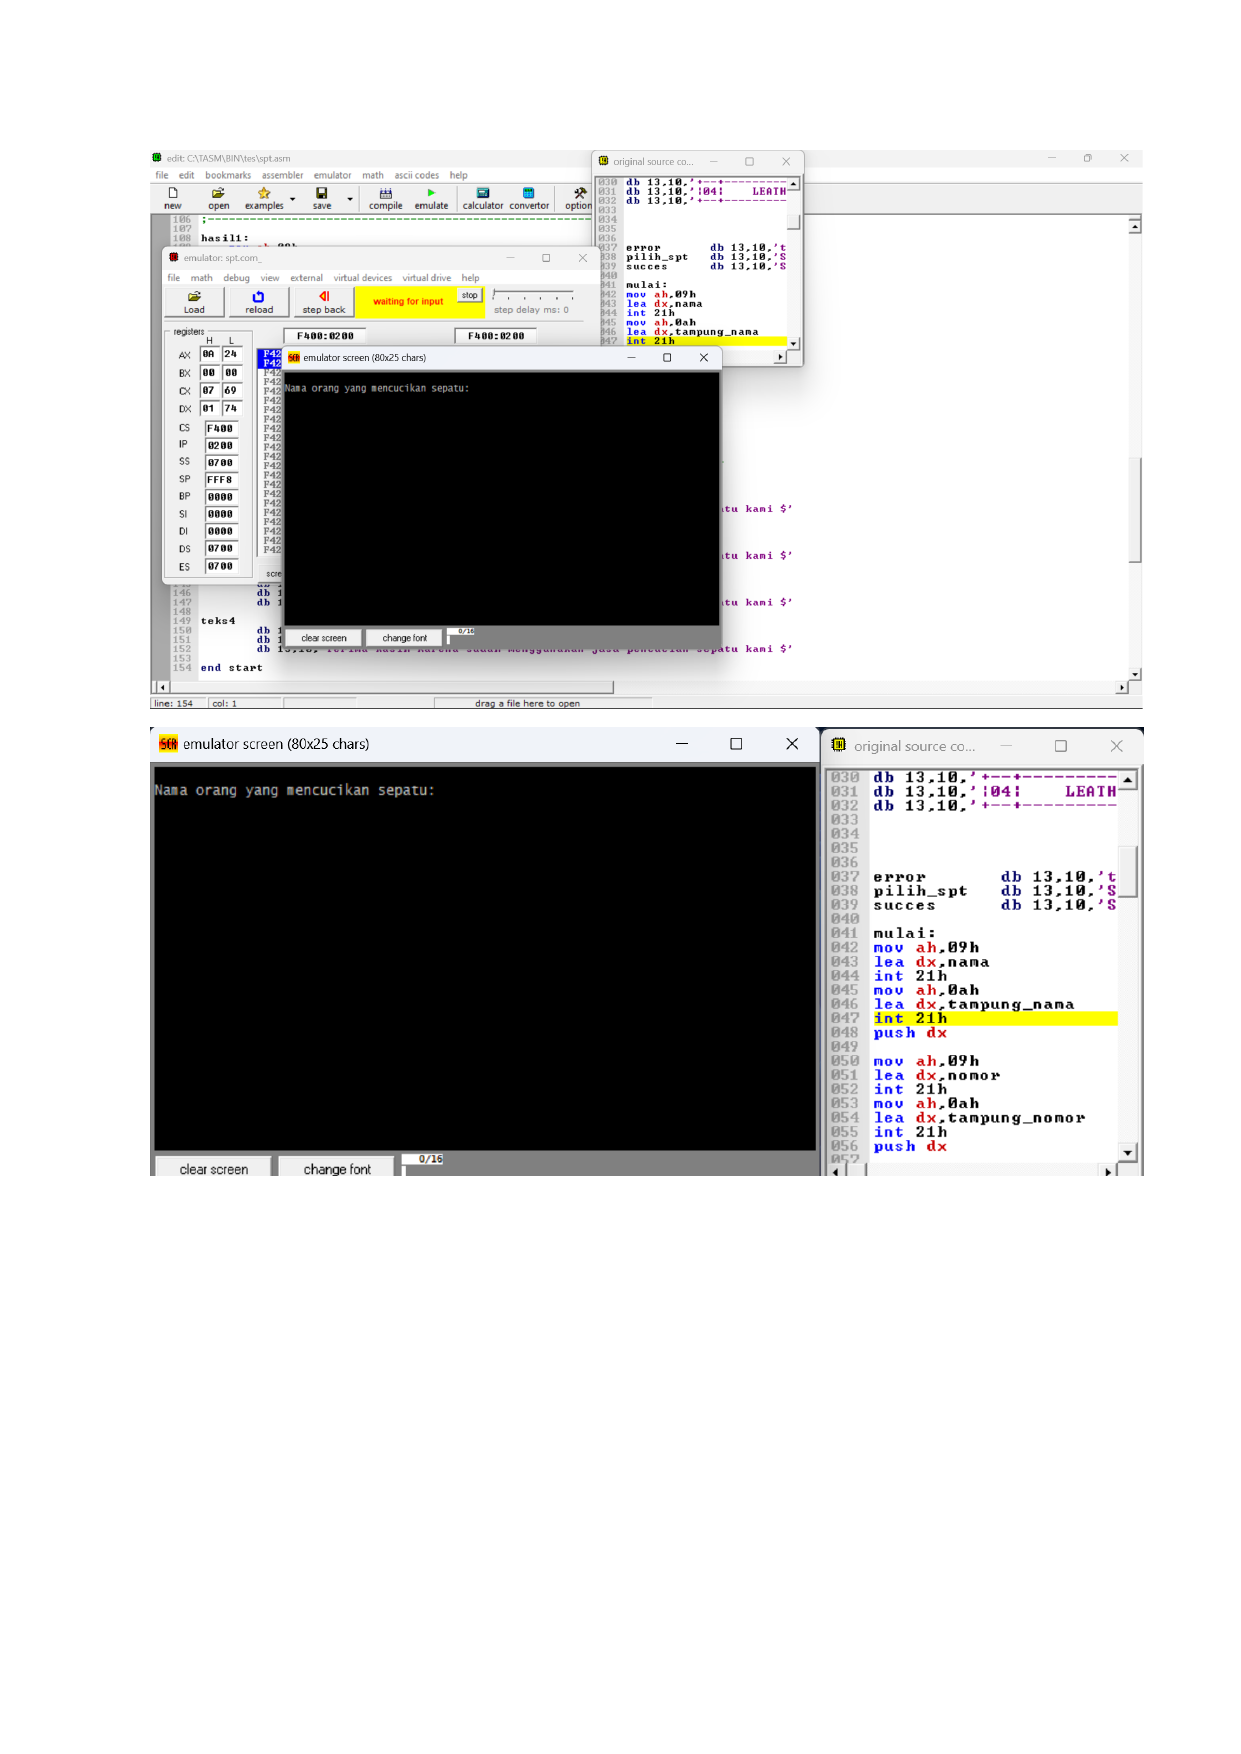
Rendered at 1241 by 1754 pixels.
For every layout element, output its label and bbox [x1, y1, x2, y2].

picture [150, 727, 1144, 1176]
picture [150, 150, 1143, 709]
